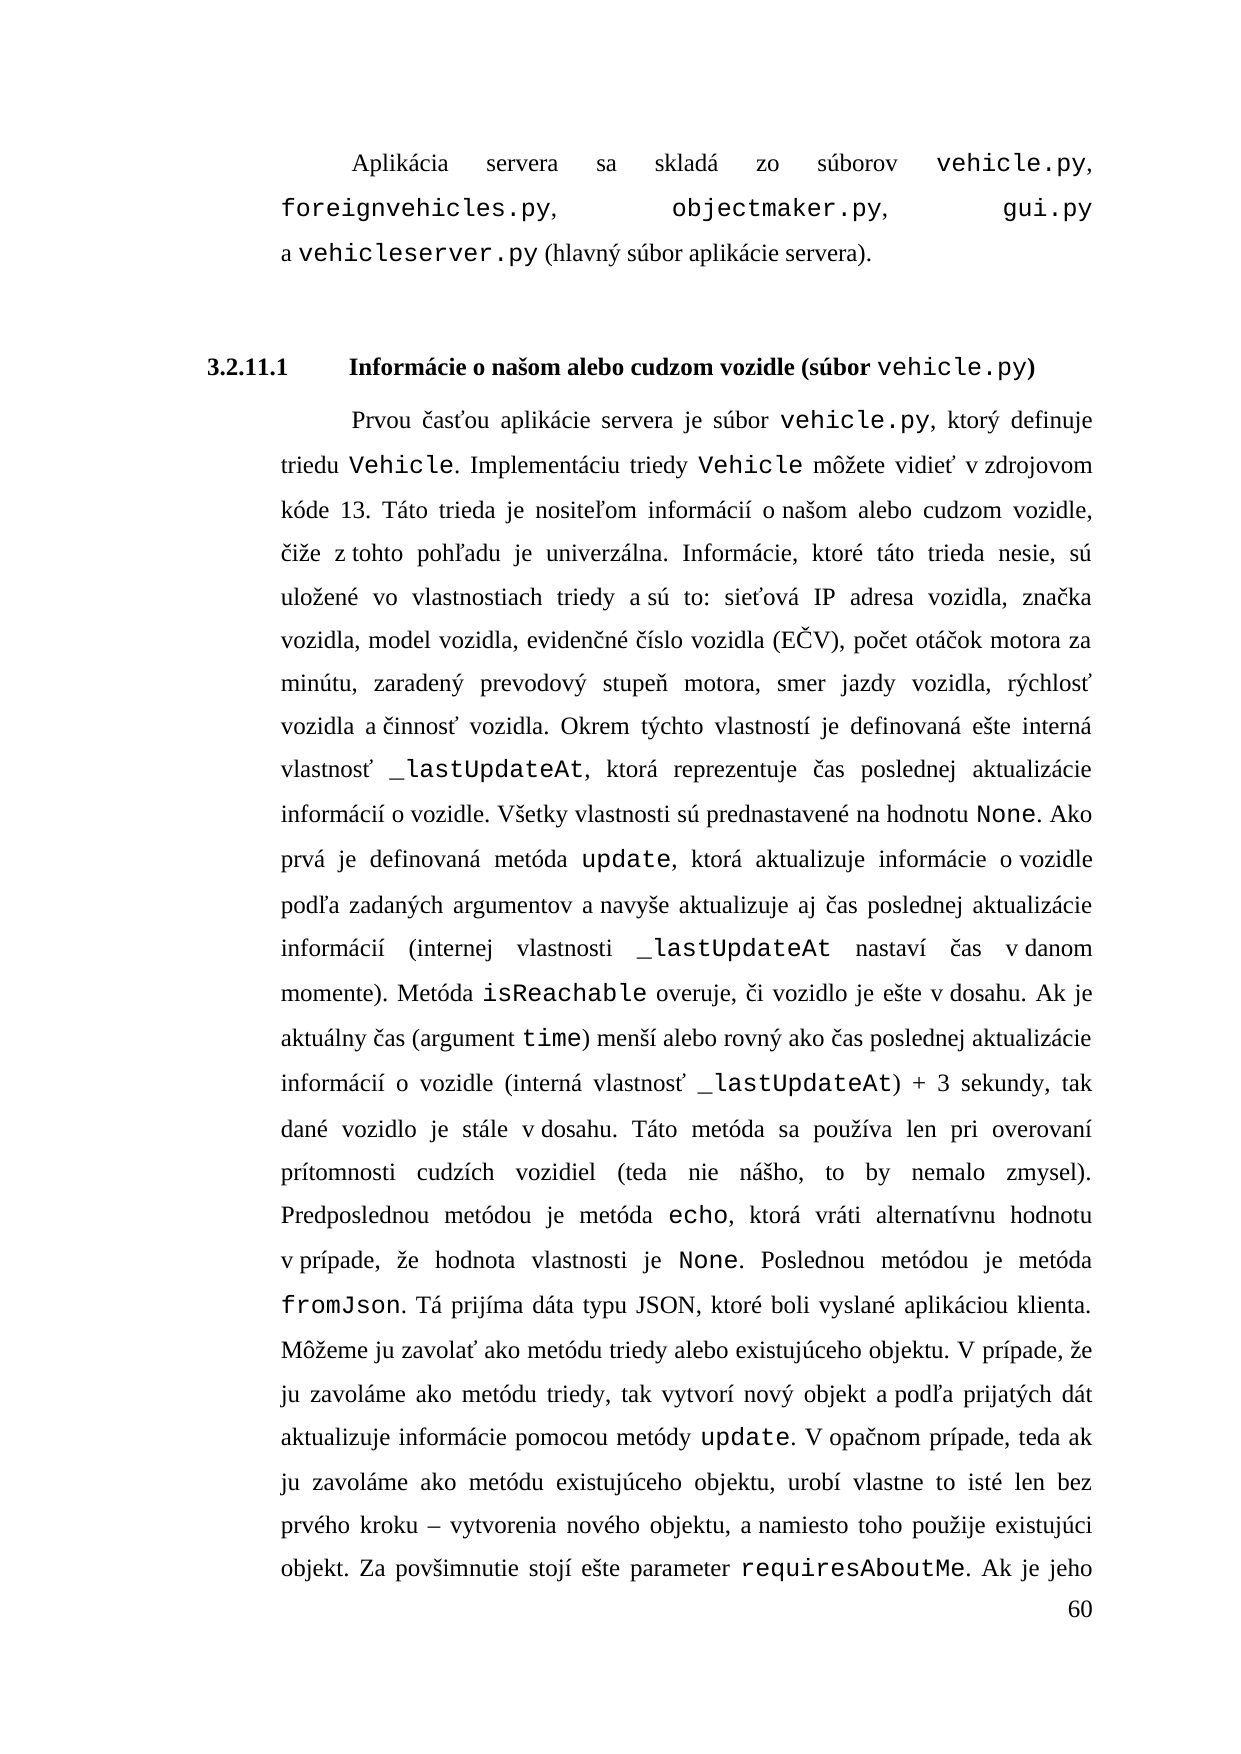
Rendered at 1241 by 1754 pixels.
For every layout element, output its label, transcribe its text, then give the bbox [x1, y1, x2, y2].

text Aplikácia servera sa skladá zo súborov vehicle.py, foreignvehicles.py, objectmaker.py, gui.py a vehicleserver.py (hlavný súbor aplikácie servera). [281, 148, 1092, 269]
subtitle 3.2.11.1 Informácie o našom alebo cudzom vozidle (súbor vehicle.py) [207, 352, 1092, 383]
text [281, 405, 1092, 1584]
